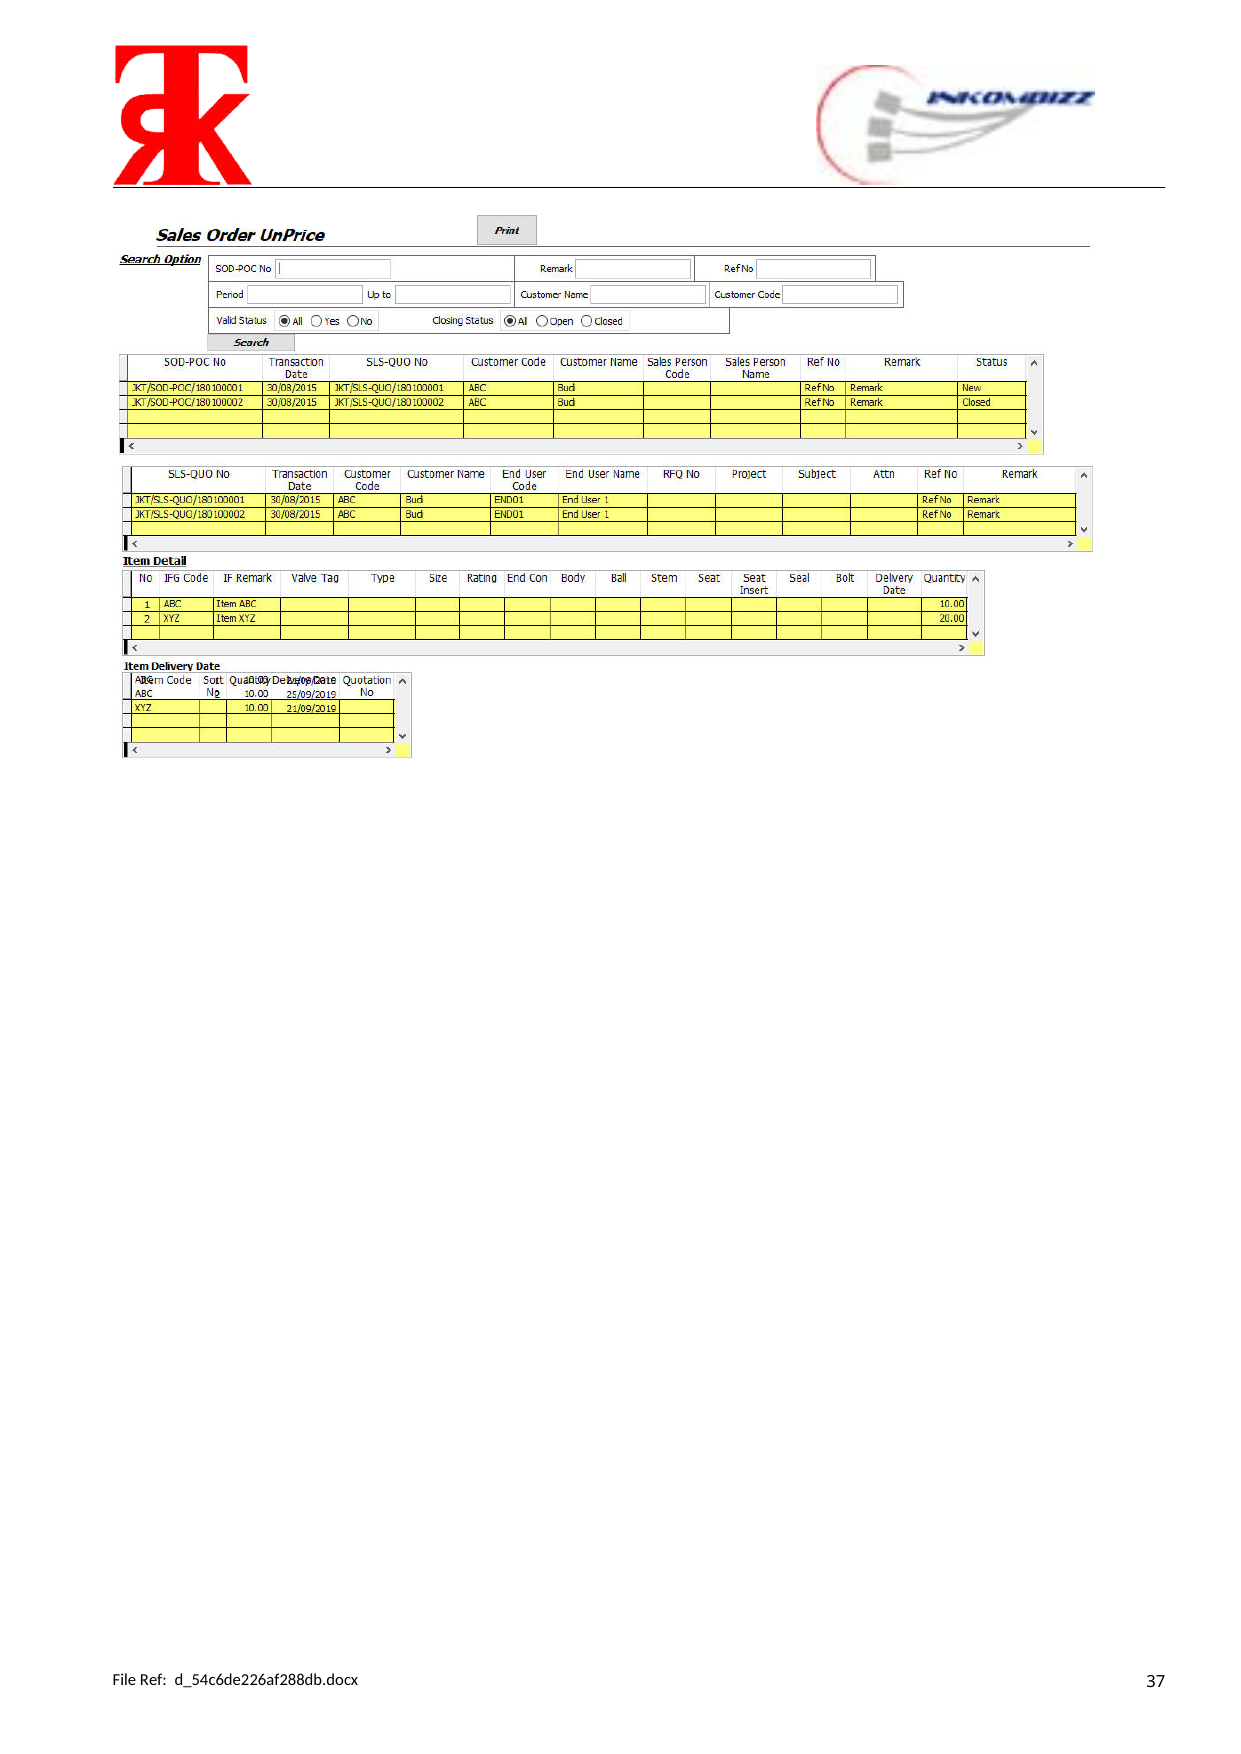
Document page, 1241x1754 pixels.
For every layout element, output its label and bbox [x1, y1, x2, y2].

picture [112, 207, 1132, 758]
picture [816, 65, 1096, 185]
picture [112, 45, 253, 185]
